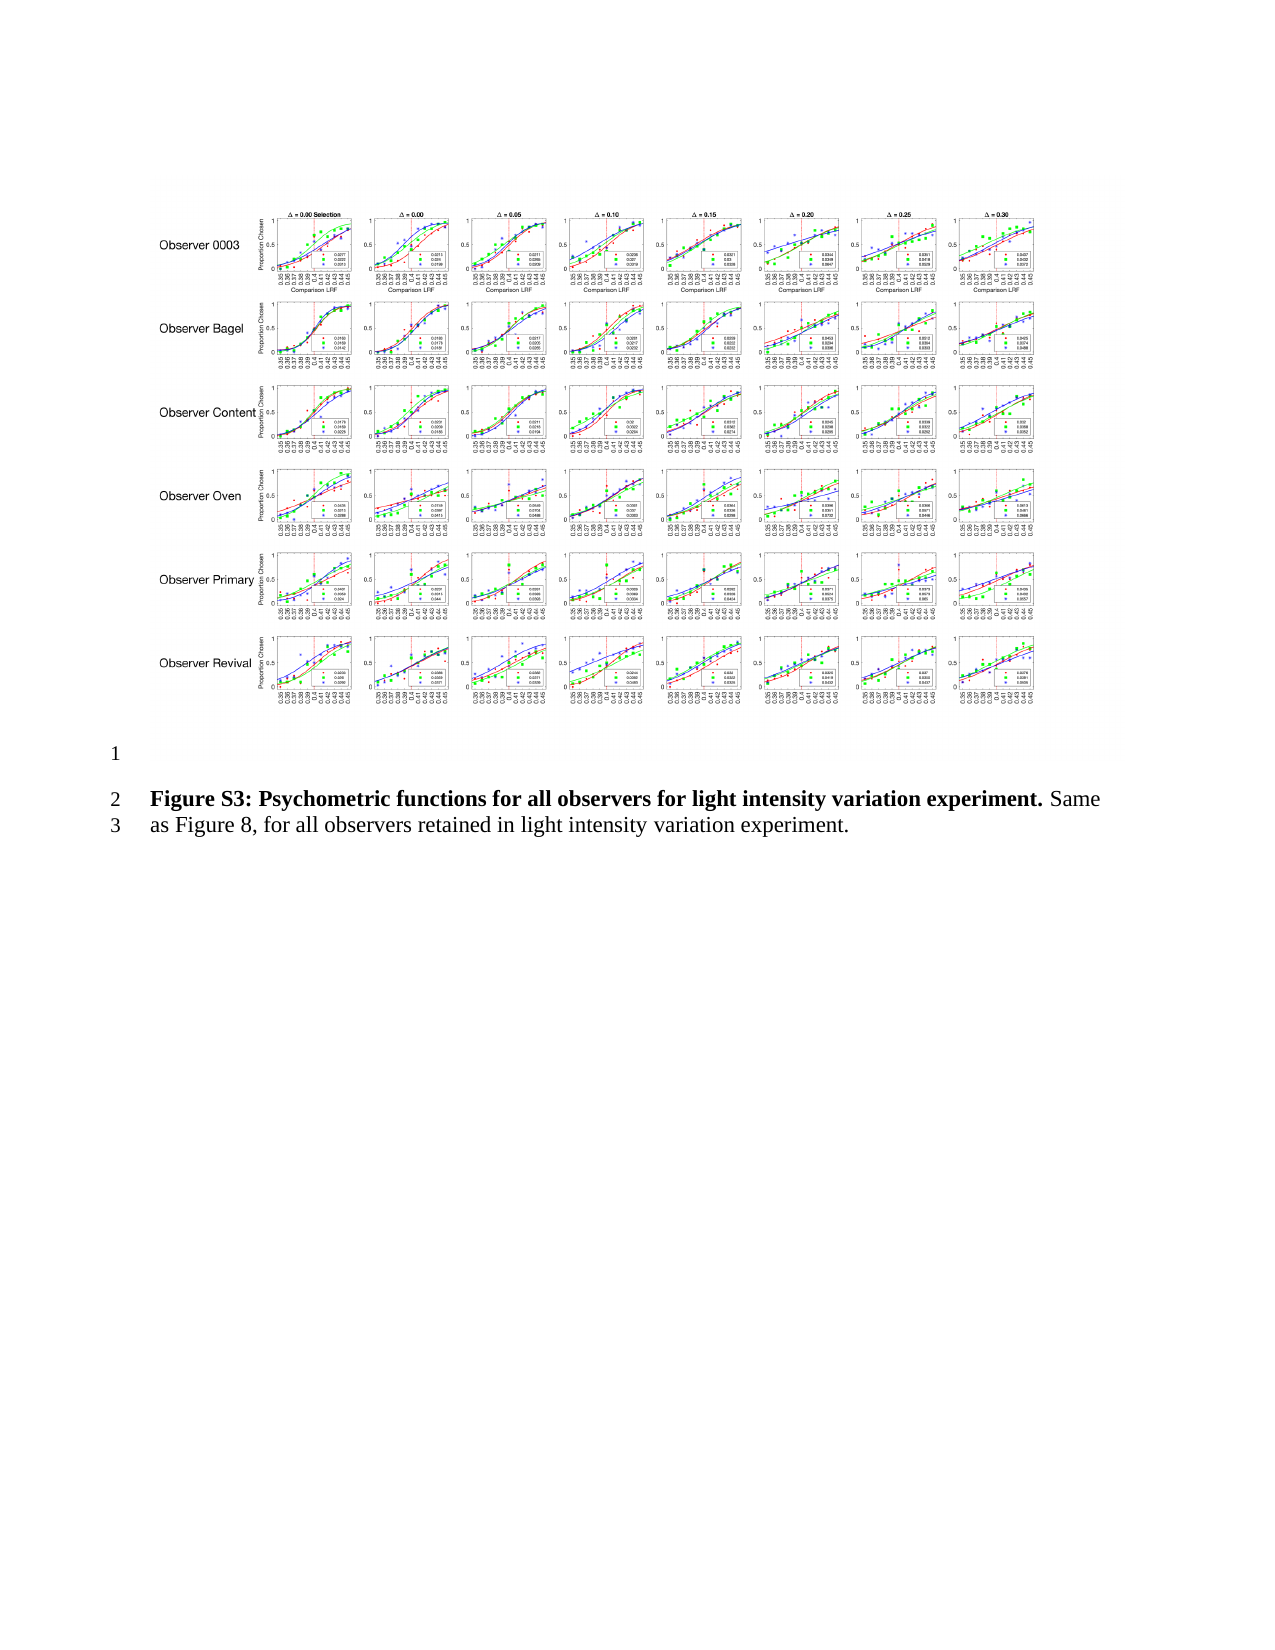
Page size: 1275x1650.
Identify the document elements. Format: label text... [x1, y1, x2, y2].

text Figure S3: Psychometric functions for all observers for light intensity variation experiment. Same as Figure 8, for all observers retained in light intensity variation experiment. [150, 785, 1125, 838]
